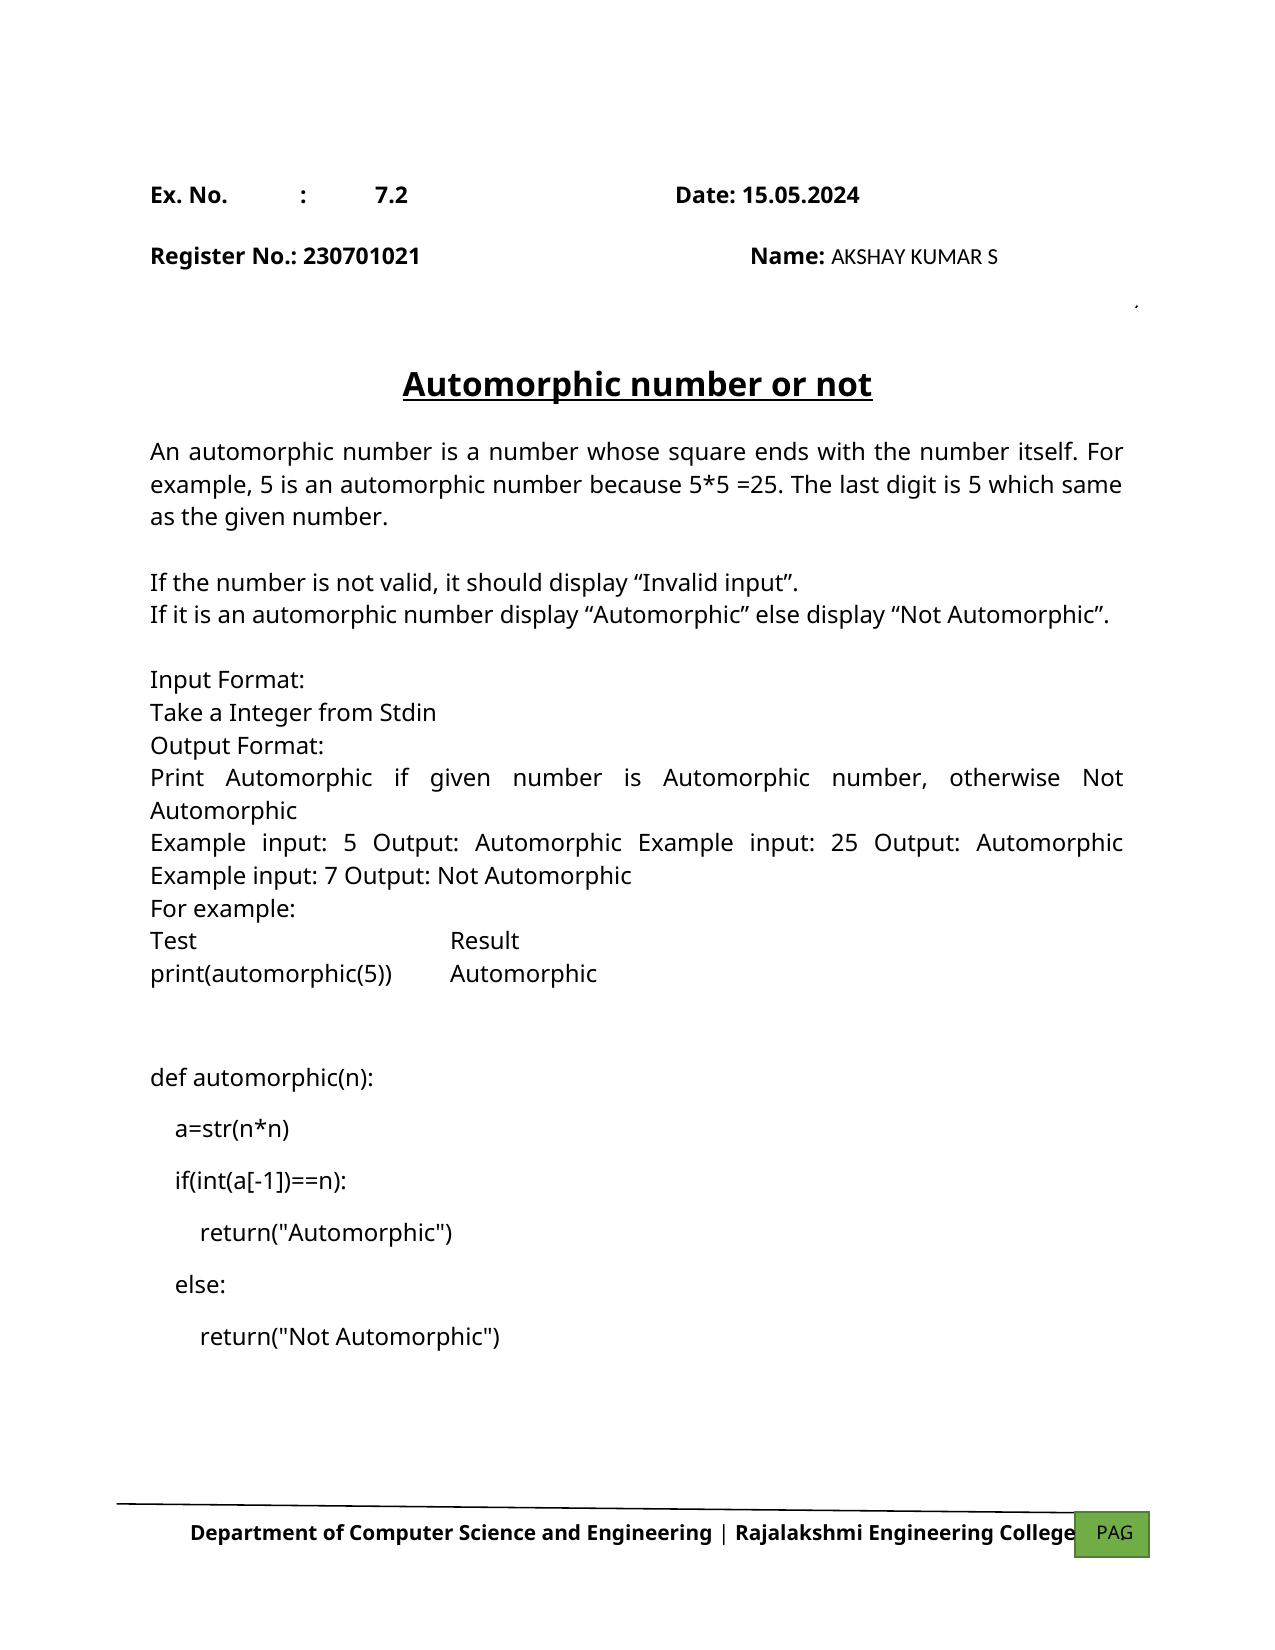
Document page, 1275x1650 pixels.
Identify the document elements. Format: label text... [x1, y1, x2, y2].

text return("Automorphic") [150, 1216, 1125, 1249]
text return("Not Automorphic") [150, 1320, 1125, 1352]
text Register No.: 230701021 Name: AKSHAY KUMAR S [150, 239, 1125, 271]
text if(int(a[-1])==n): [150, 1164, 1125, 1197]
text If it is an automorphic number display “Automorphic” else display “Not Automorphic”. [150, 598, 1125, 631]
text a=str(n*n) [150, 1112, 1125, 1145]
text An automorphic number is a number whose square ends with the number itself. For example, 5 is an automorphic number because 5*5 =25. The last digit is 5 which same as the given number. [150, 435, 1125, 533]
text Example input: 5 Output: Automorphic Example input: 25 Output: Automorphic Example input: 7 Output: Not Automorphic [150, 826, 1125, 891]
text Ex. No. : 7.2 Date: 15.05.2024 [150, 179, 1125, 210]
text Input Format: [150, 663, 1125, 696]
text Print Automorphic if given number is Automorphic number, otherwise Not Automorphic [150, 761, 1125, 826]
text Output Format: [150, 728, 1125, 761]
text def automorphic(n): [150, 1060, 1125, 1093]
text For example: [150, 891, 1125, 924]
text else: [150, 1268, 1125, 1301]
text Automorphic number or not [150, 360, 1125, 406]
text Test Result [150, 924, 1125, 957]
text If the number is not valid, it should display “Invalid input”. [150, 565, 1125, 598]
text Take a Integer from Stdin [150, 696, 1125, 728]
text print(automorphic(5)) Automorphic [150, 957, 1125, 989]
